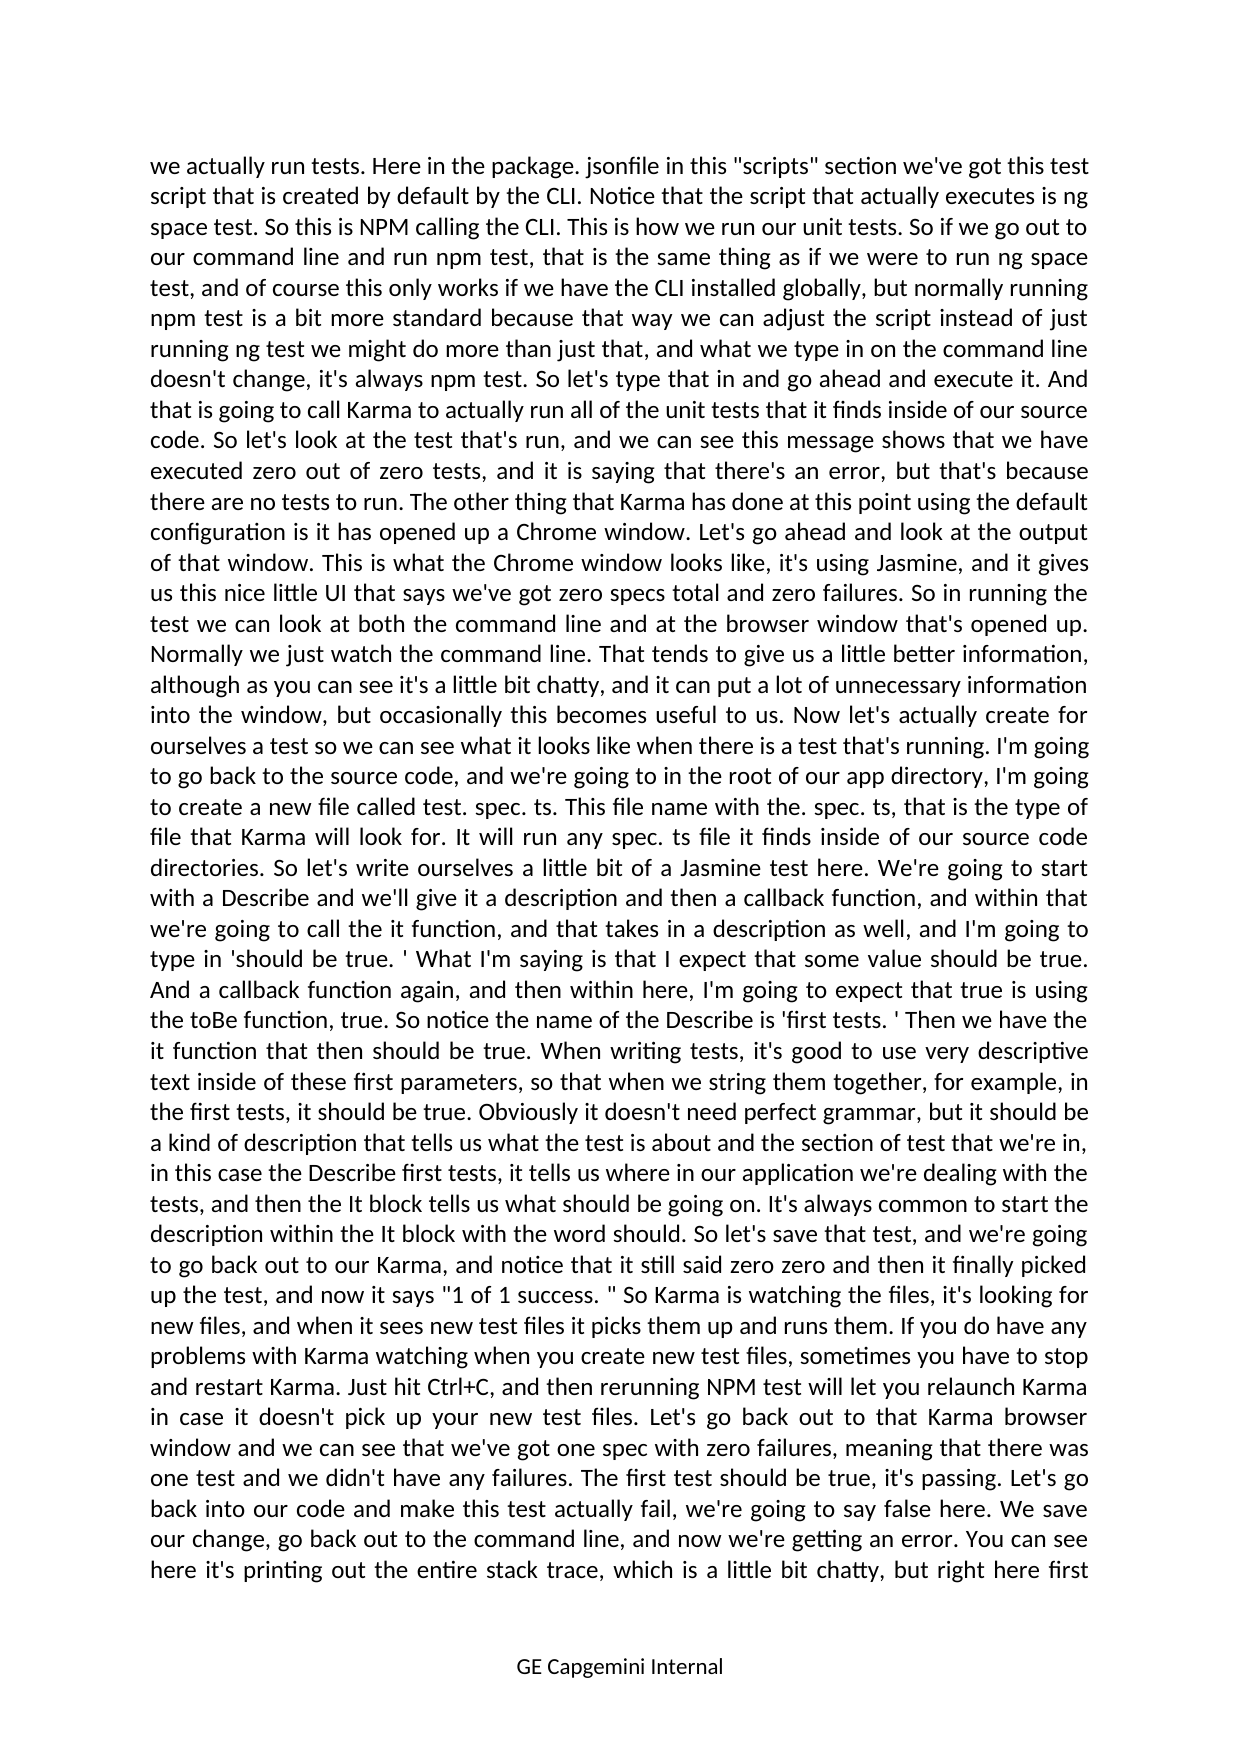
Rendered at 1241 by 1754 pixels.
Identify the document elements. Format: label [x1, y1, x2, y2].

text [150, 150, 1090, 1584]
